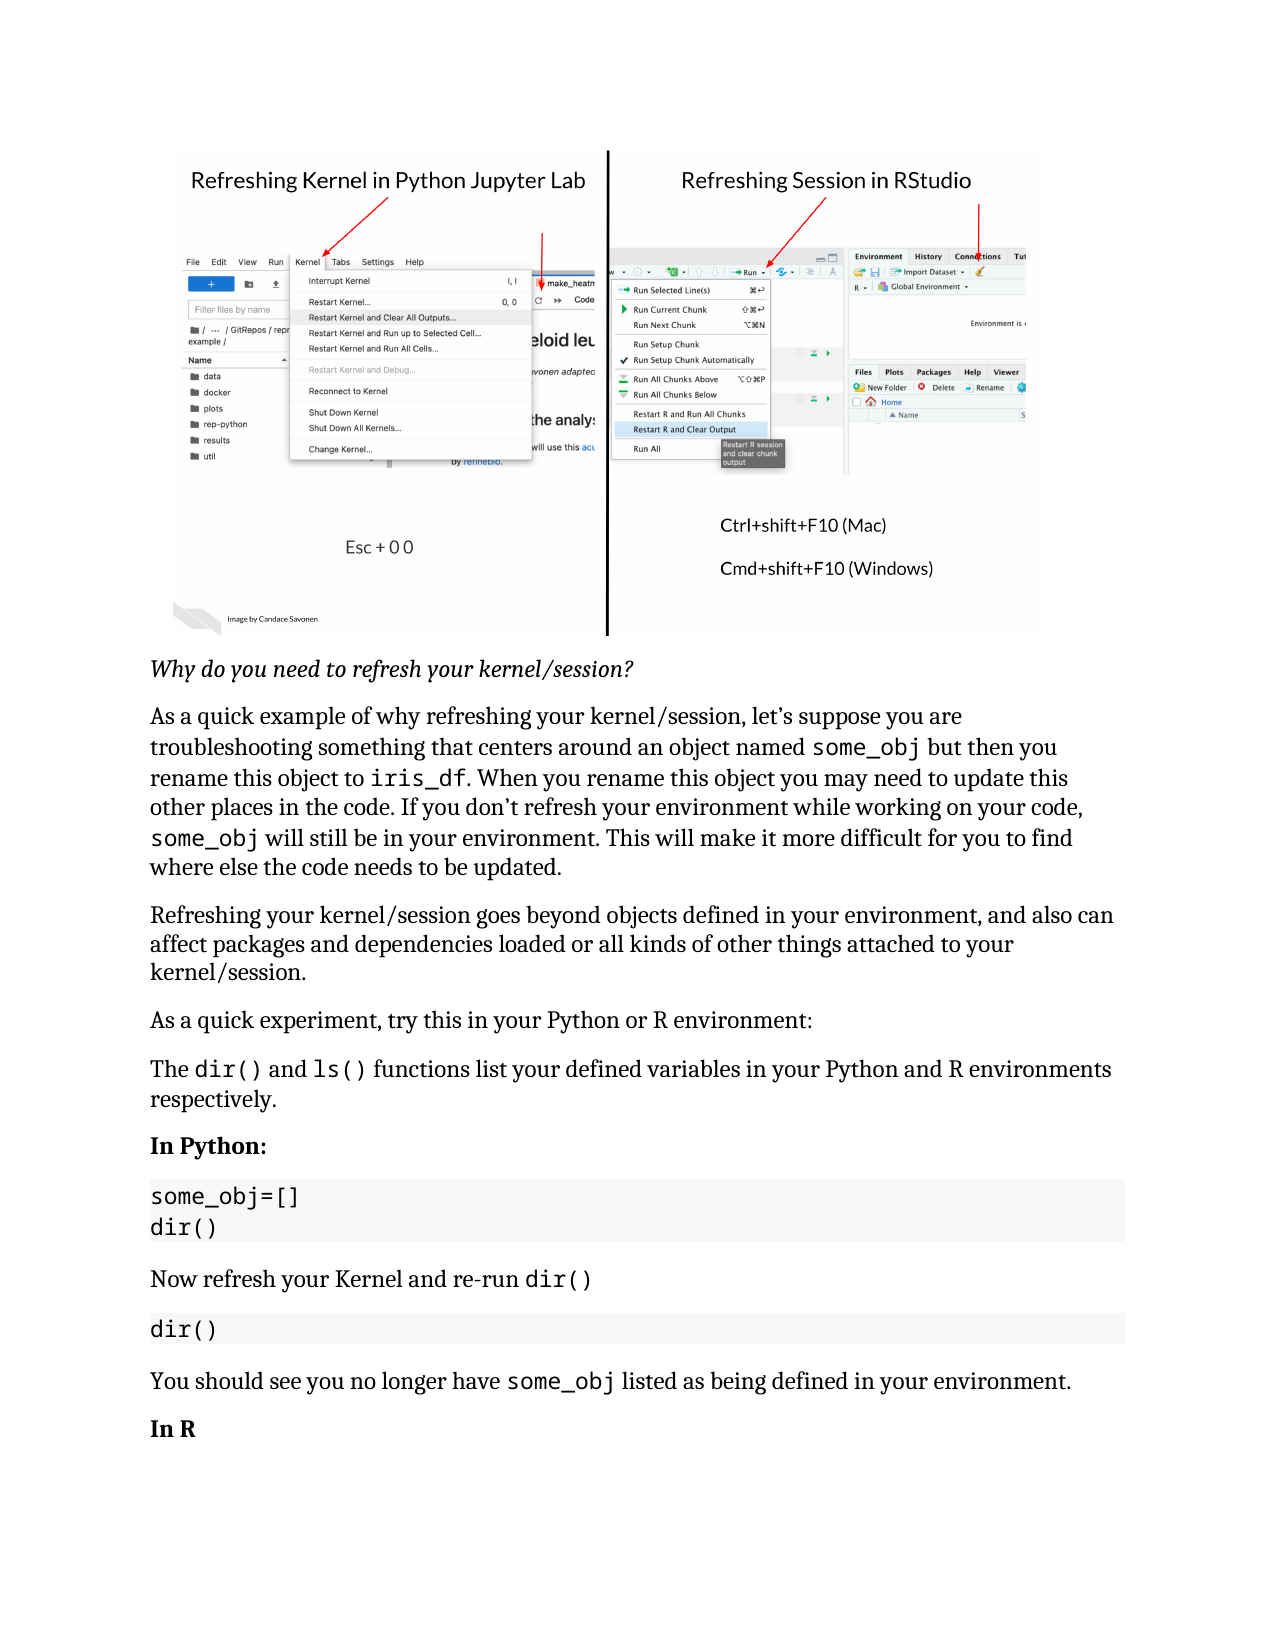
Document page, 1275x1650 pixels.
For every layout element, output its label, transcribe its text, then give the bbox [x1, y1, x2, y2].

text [150, 1365, 1125, 1396]
picture [168, 150, 1044, 636]
text As a quick example of why refreshing your kernel/session, let’s suppose you are troubleshooting something that centers around an object named some_obj but then you rename this object to iris_df. When you rename this object you may need to update this other places in the code. If you don’t refresh your environment while working on your code, some_obj will still be in your environment. This will make it more difficult for you to find where else the code needs to be updated. [150, 702, 1125, 882]
text dir() [150, 1313, 1125, 1344]
text Refreshing your kernel/session goes beyond objects defined in your environment, and also can affect packages and dependencies loaded or all kinds of other things attached to your kernel/session. [150, 901, 1125, 987]
text Now refresh your Kernel and re-run dir() [150, 1263, 1125, 1294]
text Why do you need to refresh your kernel/session? [150, 654, 1125, 683]
text The dir() and ls() functions list your defined variables in your Python and R environments respectively. [150, 1053, 1125, 1113]
text In Python: [150, 1132, 1125, 1161]
text As a quick experiment, try this in your Python or R environment: [150, 1006, 1125, 1034]
text some_obj=[] dir() [150, 1179, 1125, 1242]
text In R [150, 1415, 1125, 1444]
